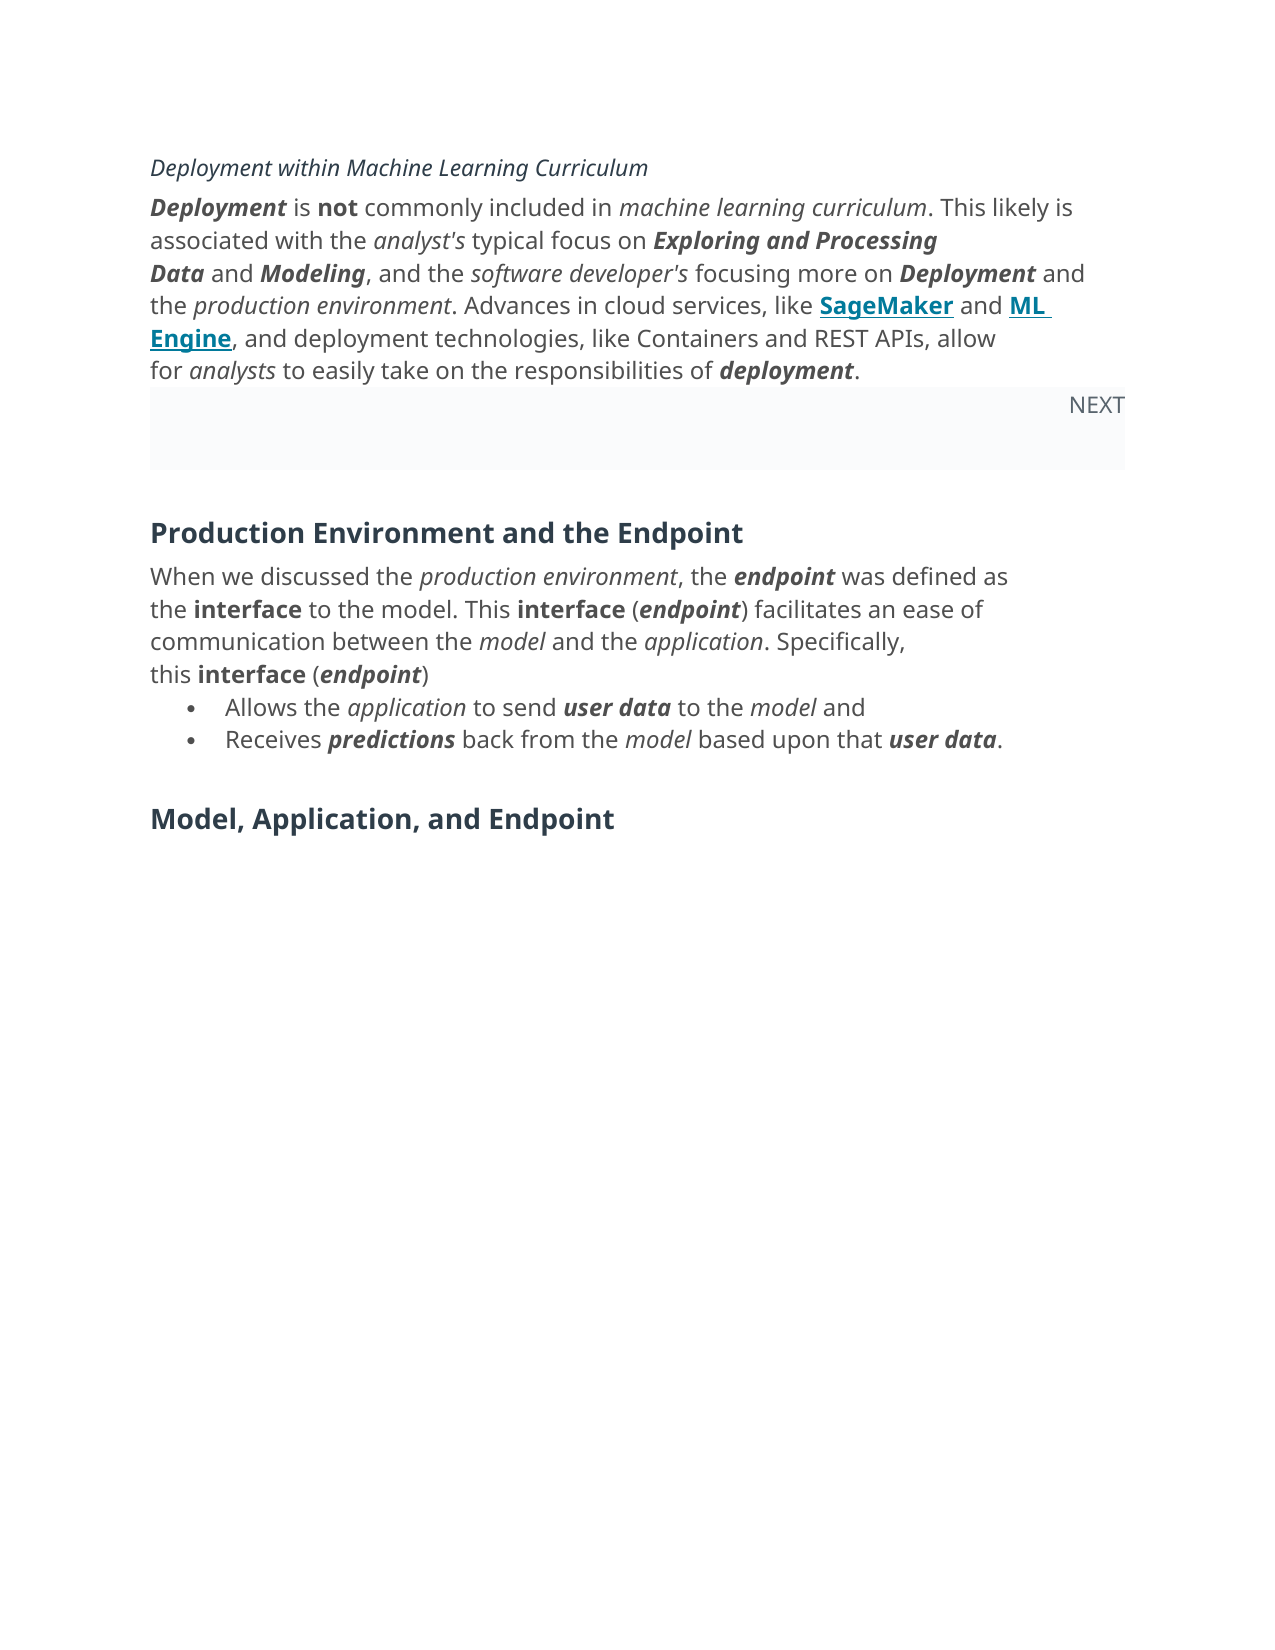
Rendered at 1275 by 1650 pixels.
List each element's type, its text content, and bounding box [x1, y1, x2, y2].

text When we discussed the production environment, the endpoint was defined as the interface to the model. This interface (endpoint) facilitates an ease of communication between the model and the application. Specifically, this interface (endpoint) [150, 560, 1125, 690]
text NEXT [150, 387, 1125, 420]
list Allows the application to send user data to the model and [187, 690, 1125, 723]
subtitle Deployment within Machine Learning Curriculum [150, 150, 1125, 183]
text Model, Application, and Endpoint [150, 799, 1125, 838]
text Deployment is not commonly included in machine learning curriculum. This likely is associated with the analyst's typical focus on Exploring and Processing Data and Modeling, and the software developer's focusing more on Deployment and the production environment. Advances in cloud services, like SageMaker and ML Engine, and deployment technologies, like Containers and REST APIs, allow for analysts to easily take on the responsibilities of deployment. [150, 191, 1125, 387]
text Production Environment and the Endpoint [150, 514, 1125, 552]
list Receives predictions back from the model based upon that user data. [187, 723, 1125, 756]
